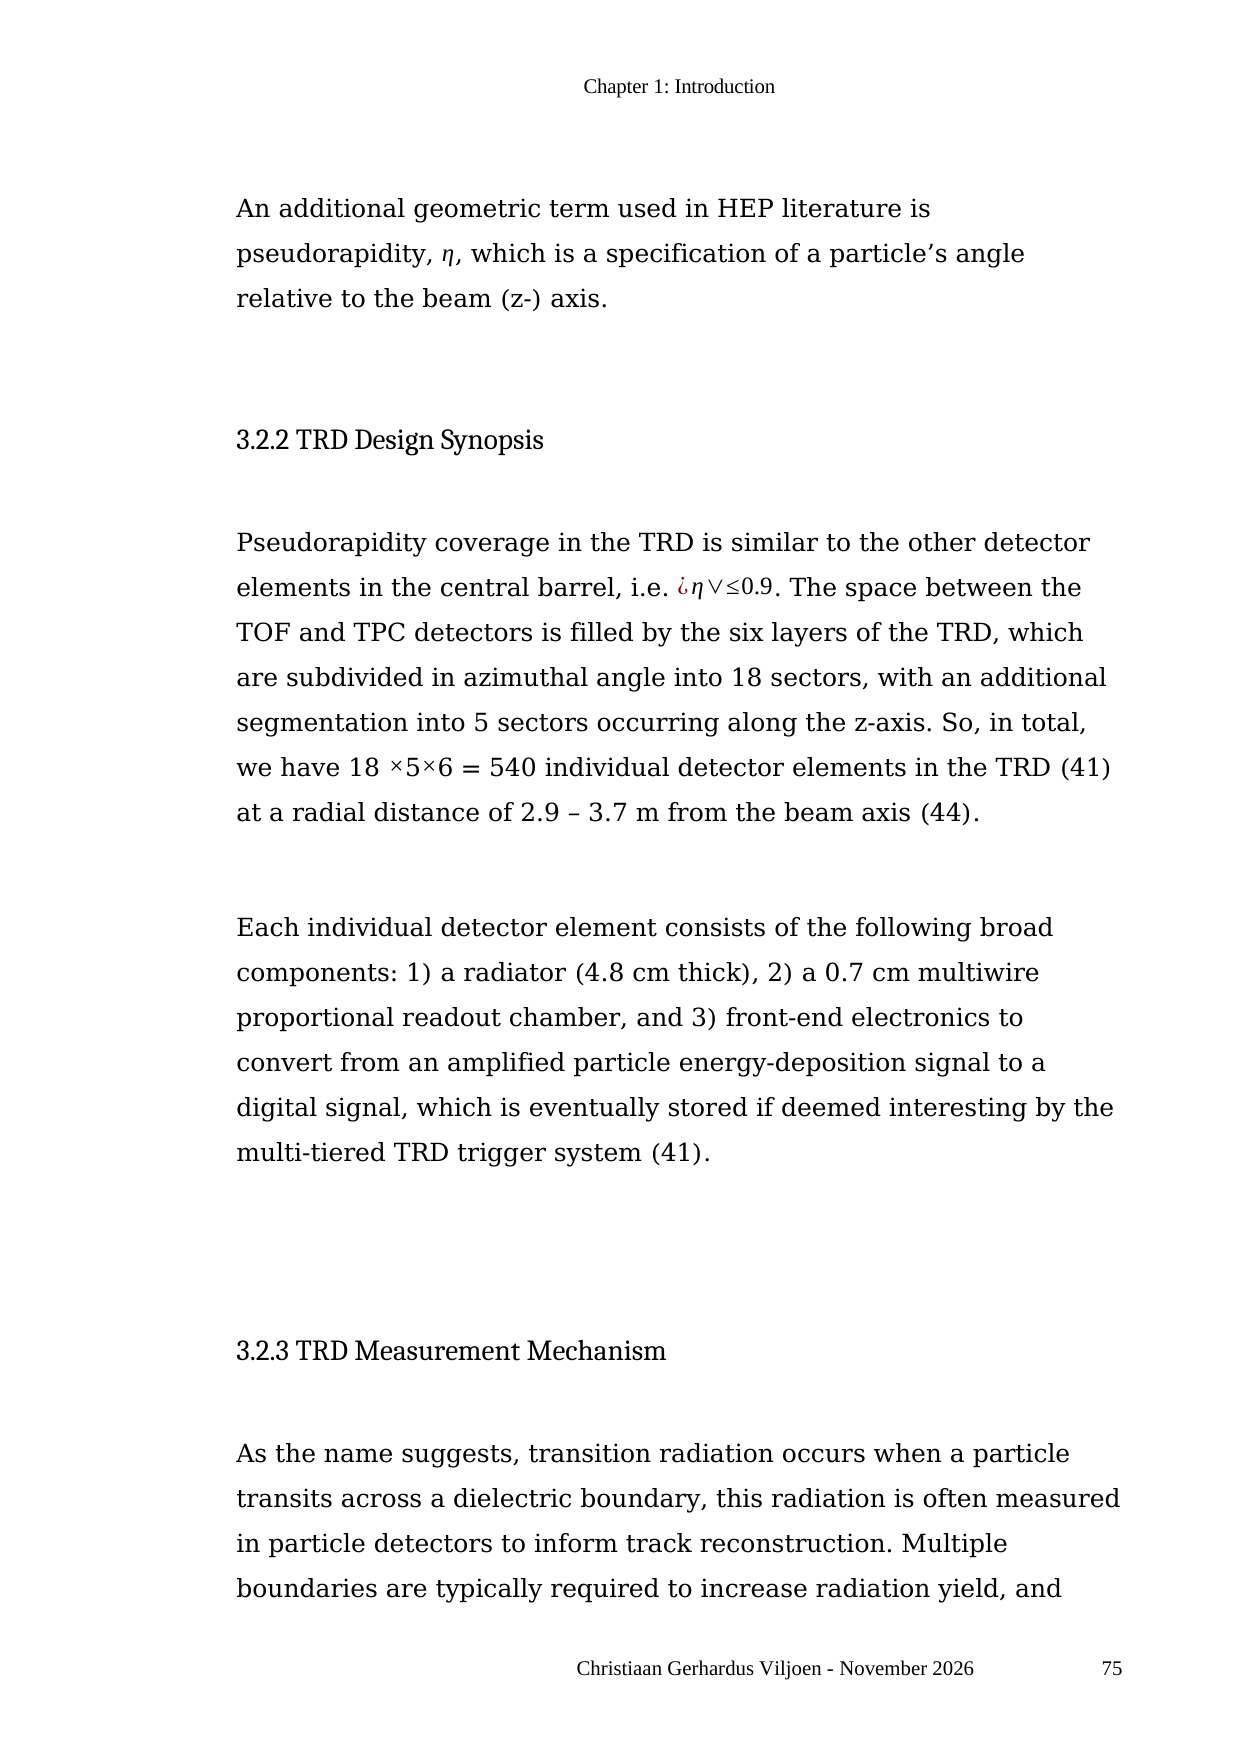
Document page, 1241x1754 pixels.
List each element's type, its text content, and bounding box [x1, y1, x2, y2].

text An additional geometric term used in HEP literature is pseudorapidity, , which is a specification of a particle’s angle relative to the beam (z-) axis. [236, 193, 1122, 313]
text Each individual detector element consists of the following broad components: 1) a radiator (4.8 cm thick), 2) a 0.7 cm multiwire proportional readout chamber, and 3) front-end electronics to convert from an amplified particle energy-deposition signal to a digital signal, which is eventually stored if deemed interesting by the multi-tiered TRD trigger system . [236, 911, 1122, 1166]
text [236, 1437, 1122, 1602]
text Pseudorapidity coverage in the TRD is similar to the other detector elements in the central barrel, i.e. . The space between the TOF and TPC detectors is filled by the six layers of the TRD, which are subdivided in azimuthal angle into 18 sectors, with an additional segmentation into 5 sectors occurring along the z-axis. So, in total, we have 18 56 = 540 individual detector elements in the TRD at a radial distance of 2.9 – 3.7 m from the beam axis . [236, 526, 1122, 826]
subtitle TRD Measurement Mechanism [236, 1334, 1122, 1367]
subtitle TRD Design Synopsis [236, 423, 1122, 456]
